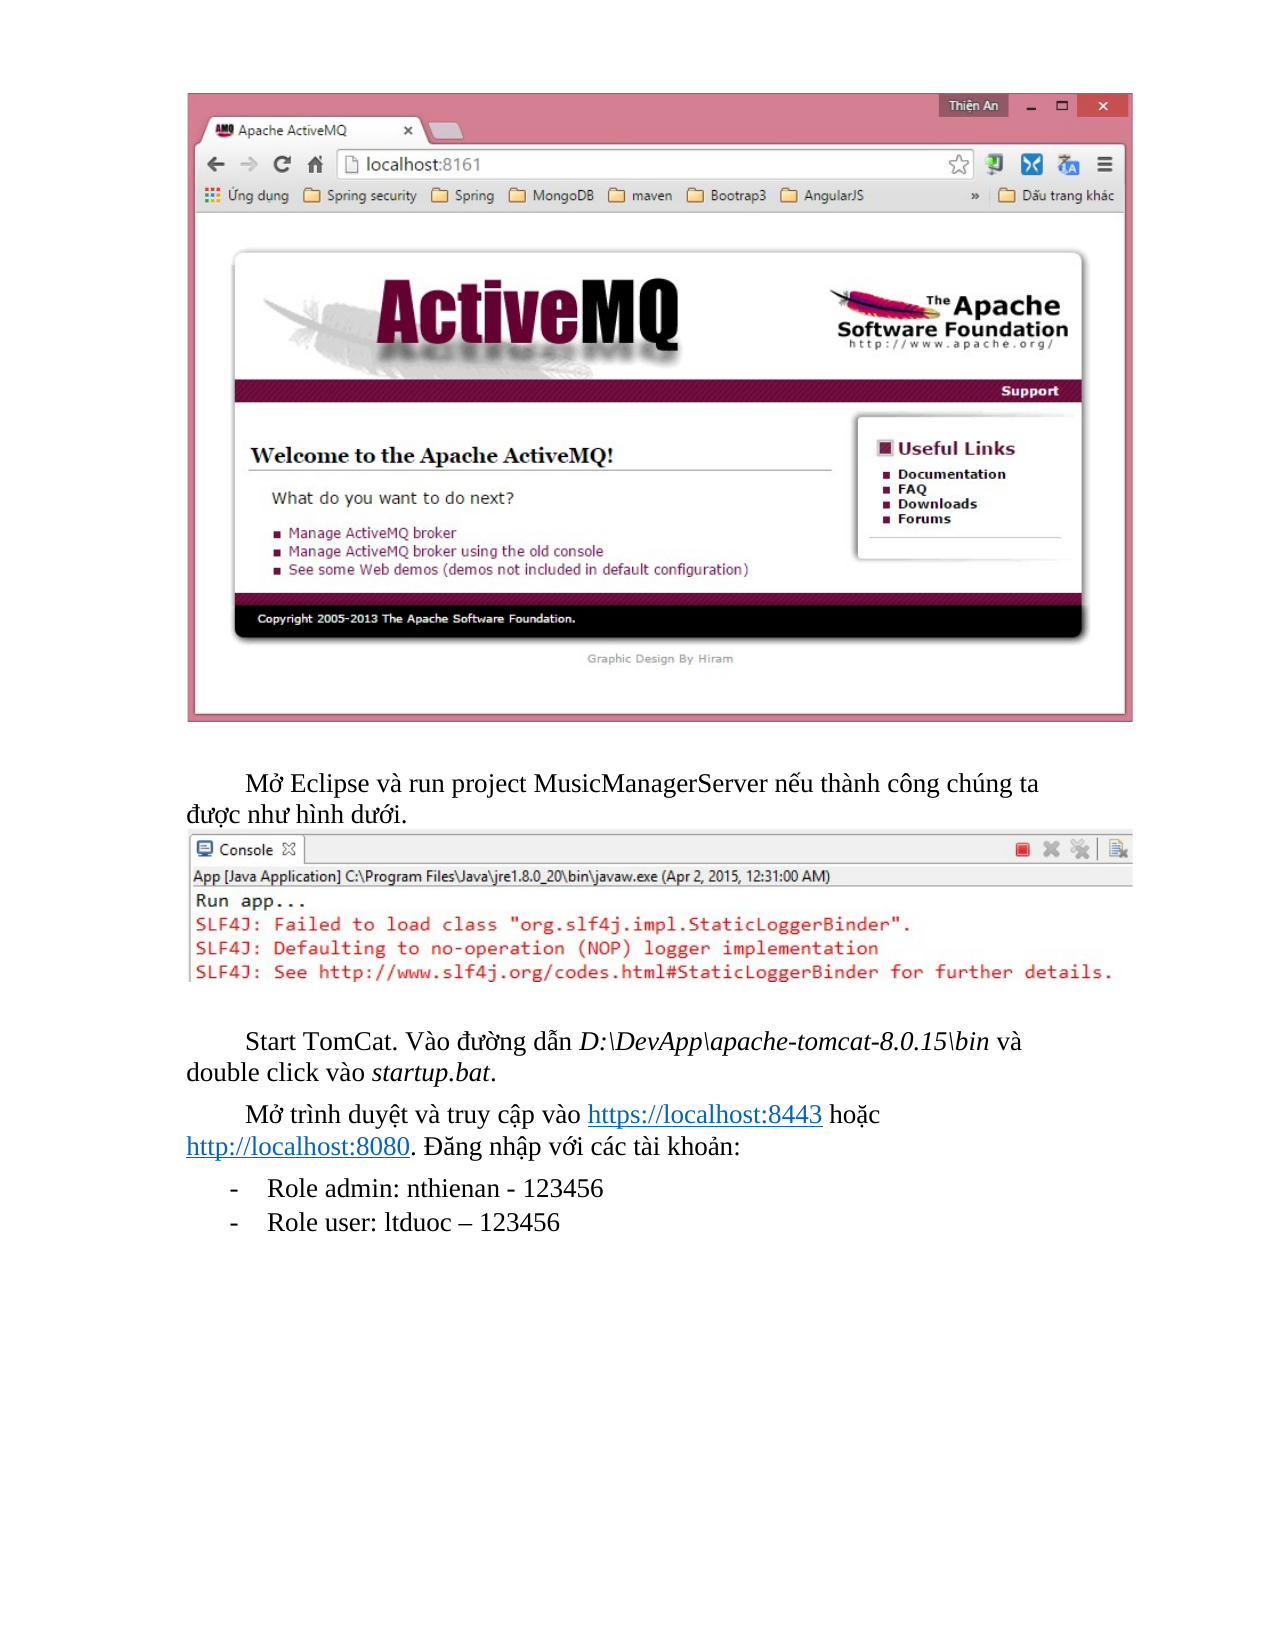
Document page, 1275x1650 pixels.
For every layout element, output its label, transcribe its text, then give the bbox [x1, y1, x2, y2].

text Start TomCat. Vào đường dẫn D:\DevApp\apache-tomcat-8.0.15\bin và double click vào startup.bat. [186, 1025, 1082, 1087]
list Role user: ltduoc – 123456 [229, 1206, 803, 1237]
picture [187, 93, 1133, 722]
text Mở trình duyệt và truy cập vào https://localhost:8443 hoặc http://localhost:8080. Đăng nhập với các tài khoản: [186, 1099, 1082, 1161]
text Mở Eclipse và run project MusicManagerServer nếu thành công chúng ta được như hình dưới. [186, 767, 1082, 829]
picture [187, 829, 1133, 982]
list Role admin: nthienan - 123456 [229, 1172, 803, 1203]
